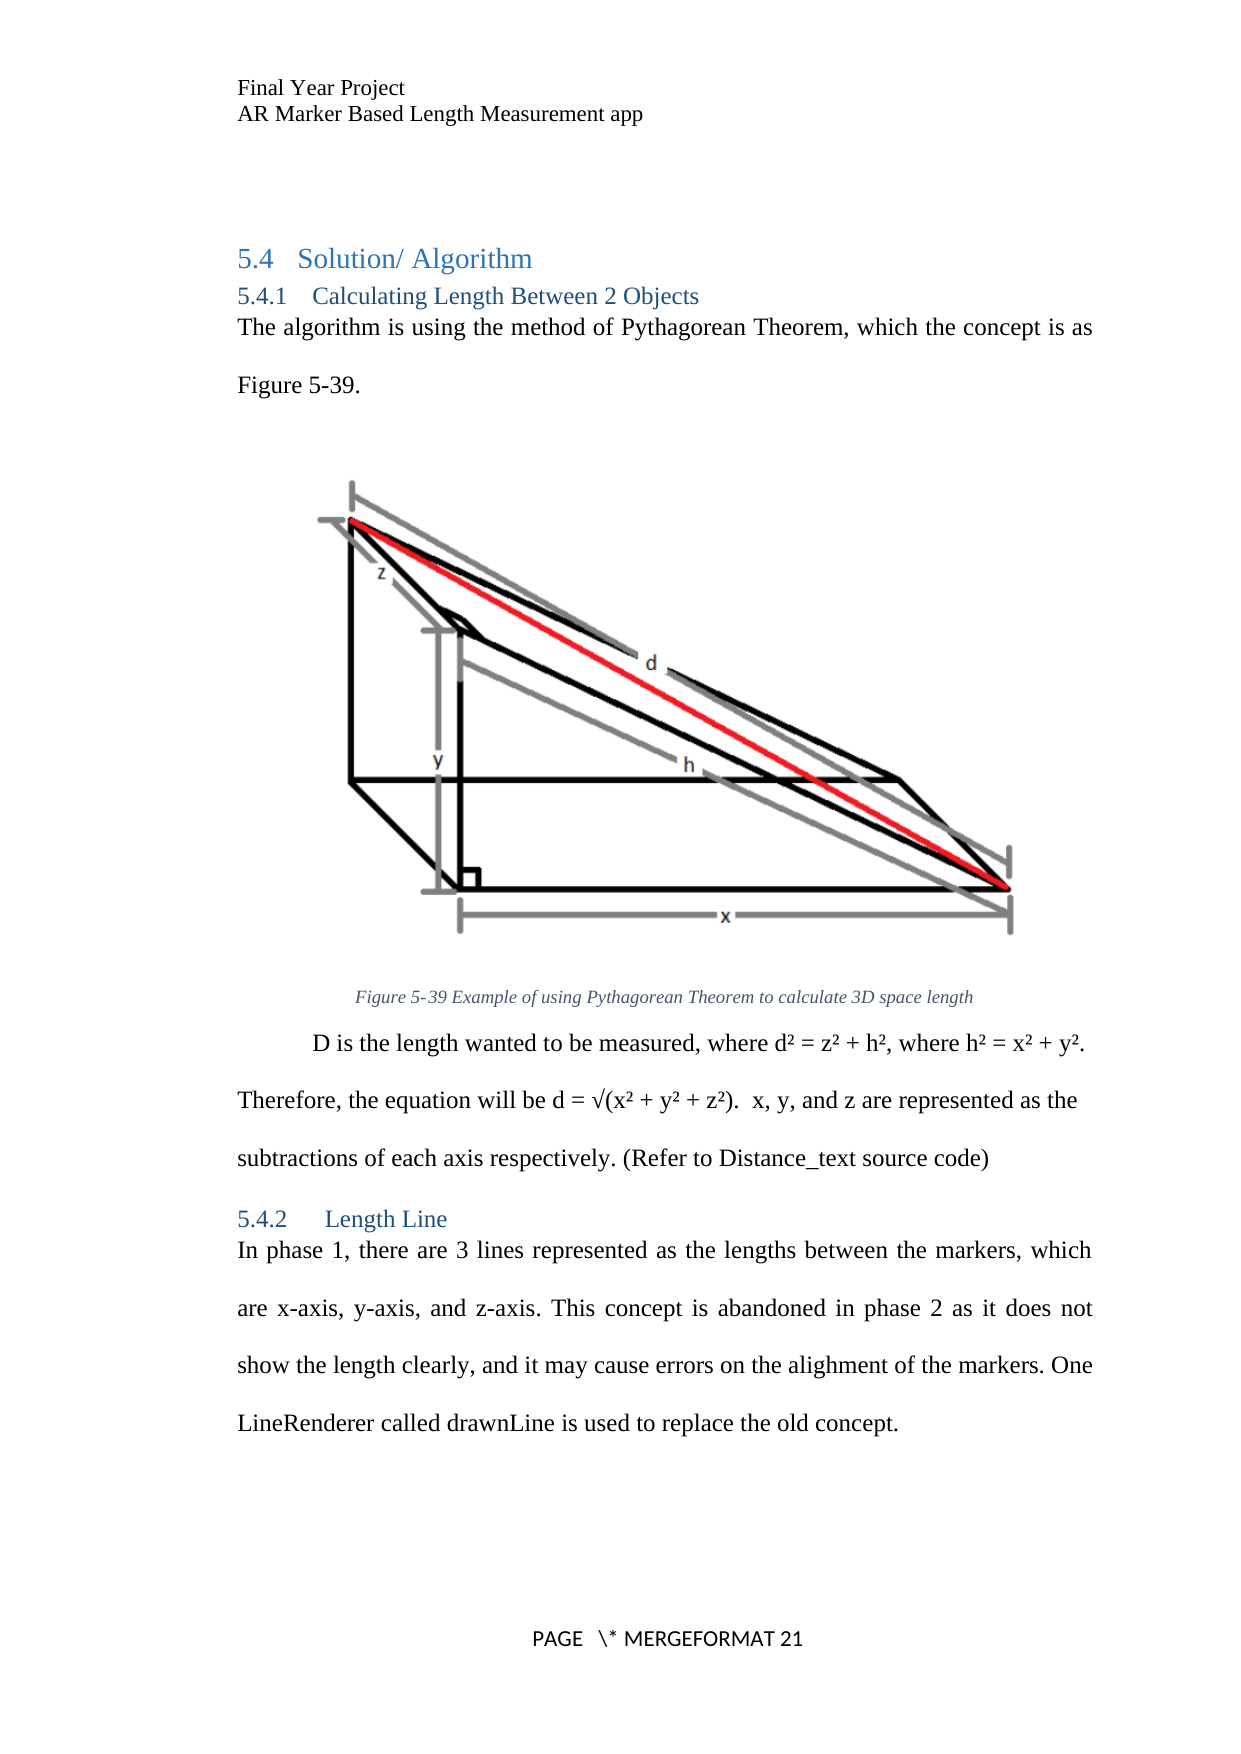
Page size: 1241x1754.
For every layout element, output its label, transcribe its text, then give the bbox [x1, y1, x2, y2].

subtitle Solution/ Algorithm [237, 241, 1093, 275]
text In phase 1, there are 3 lines represented as the lengths between the markers, which are x-axis, y-axis, and z-axis. This concept is abandoned in phase 2 as it does not show the length clearly, and it may cause errors on the alighment of the markers. One LineRenderer called drawnLine is used to replace the old concept. [237, 1236, 1093, 1437]
subtitle Calculating Length Between 2 Objects [237, 281, 1093, 310]
subtitle Length Line [237, 1204, 1093, 1233]
picture [281, 444, 1049, 967]
text D is the length wanted to be measured, where d² = z² + h², where h² = x² + y². Therefore, the equation will be d = √(x² + y² + z²). x, y, and z are represented as the subtractions of each axis respectively. (Refer to Distance_text source code) [237, 1028, 1093, 1172]
